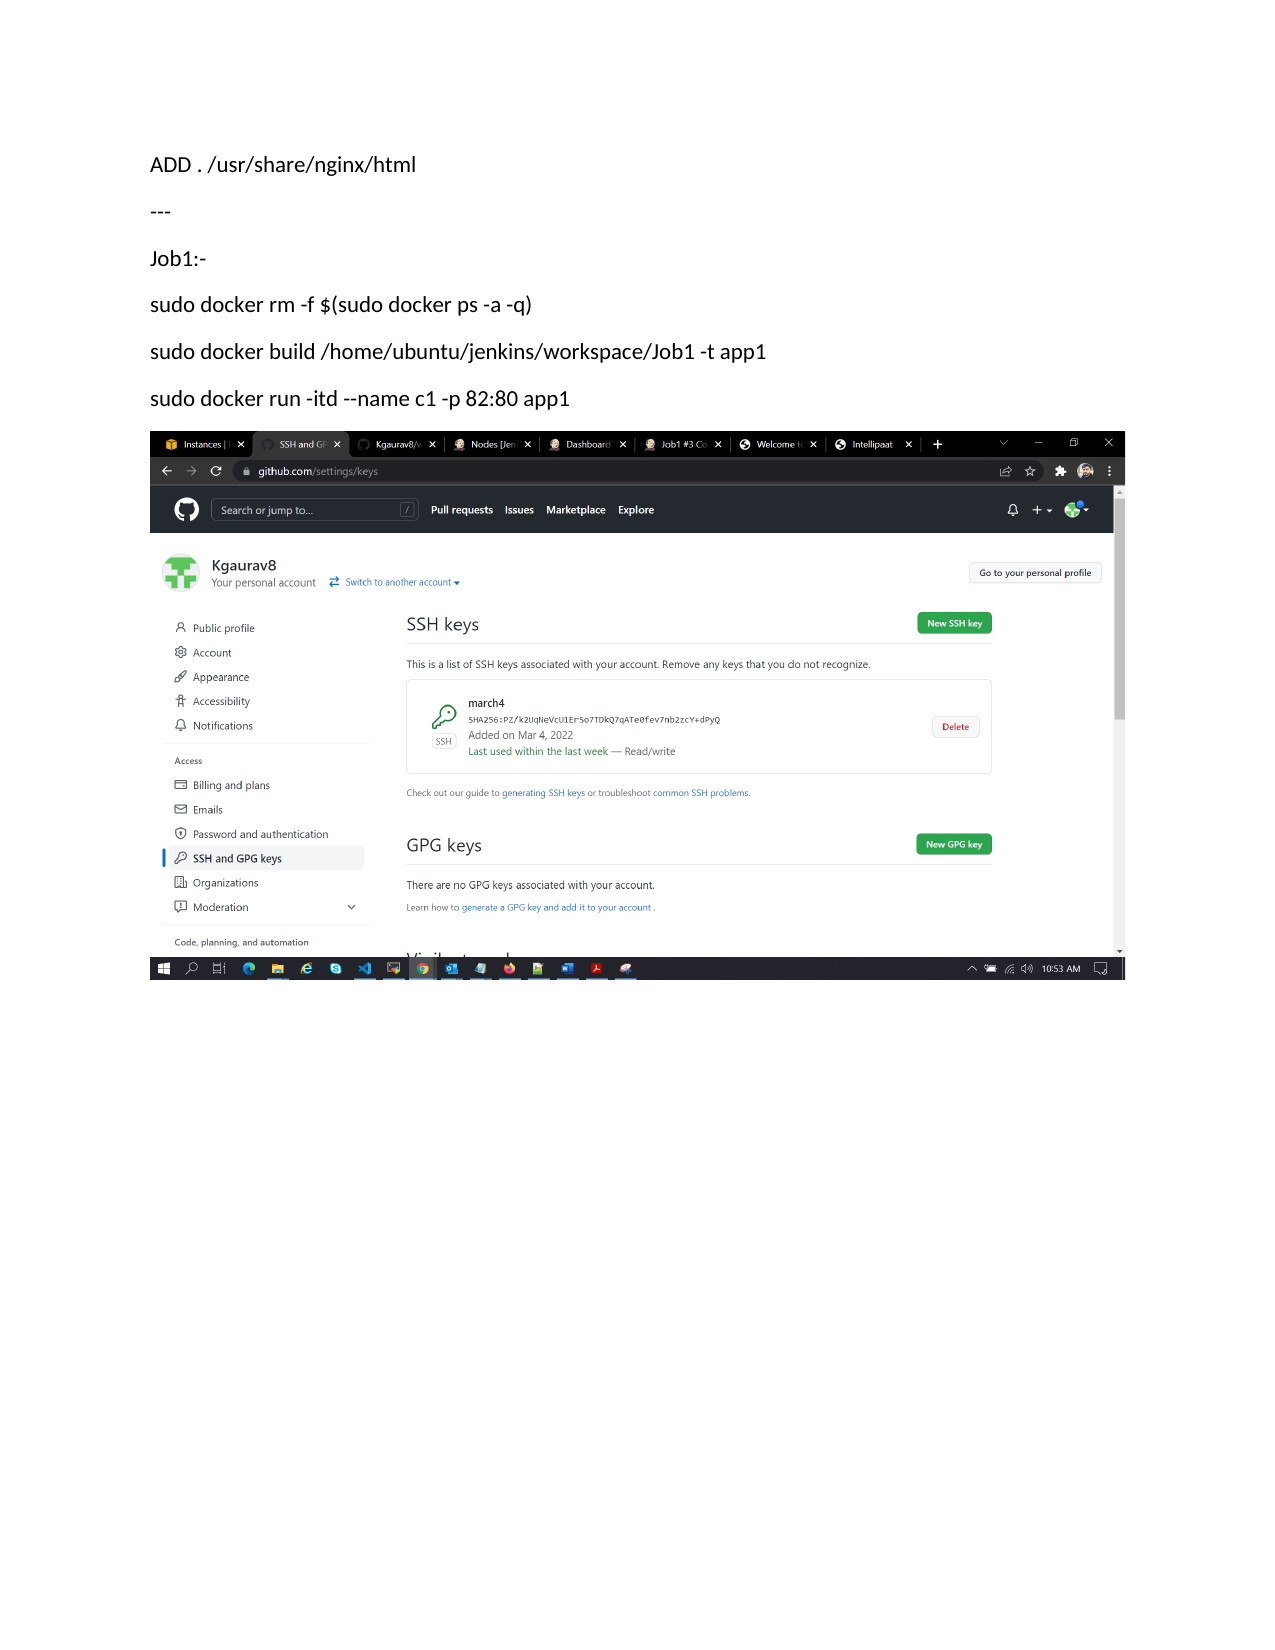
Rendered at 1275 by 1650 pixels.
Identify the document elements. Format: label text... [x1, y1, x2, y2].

text sudo docker rm -f $(sudo docker ps -a -q) [150, 291, 1125, 319]
picture [150, 431, 1125, 980]
text ADD . /usr/share/nginx/html [150, 150, 1125, 178]
text Job1:- [150, 244, 1125, 272]
text --- [150, 197, 1125, 225]
text sudo docker build /home/ubuntu/jenkins/workspace/Job1 -t app1 [150, 337, 1125, 366]
text sudo docker run -itd --name c1 -p 82:80 app1 [150, 384, 1125, 412]
